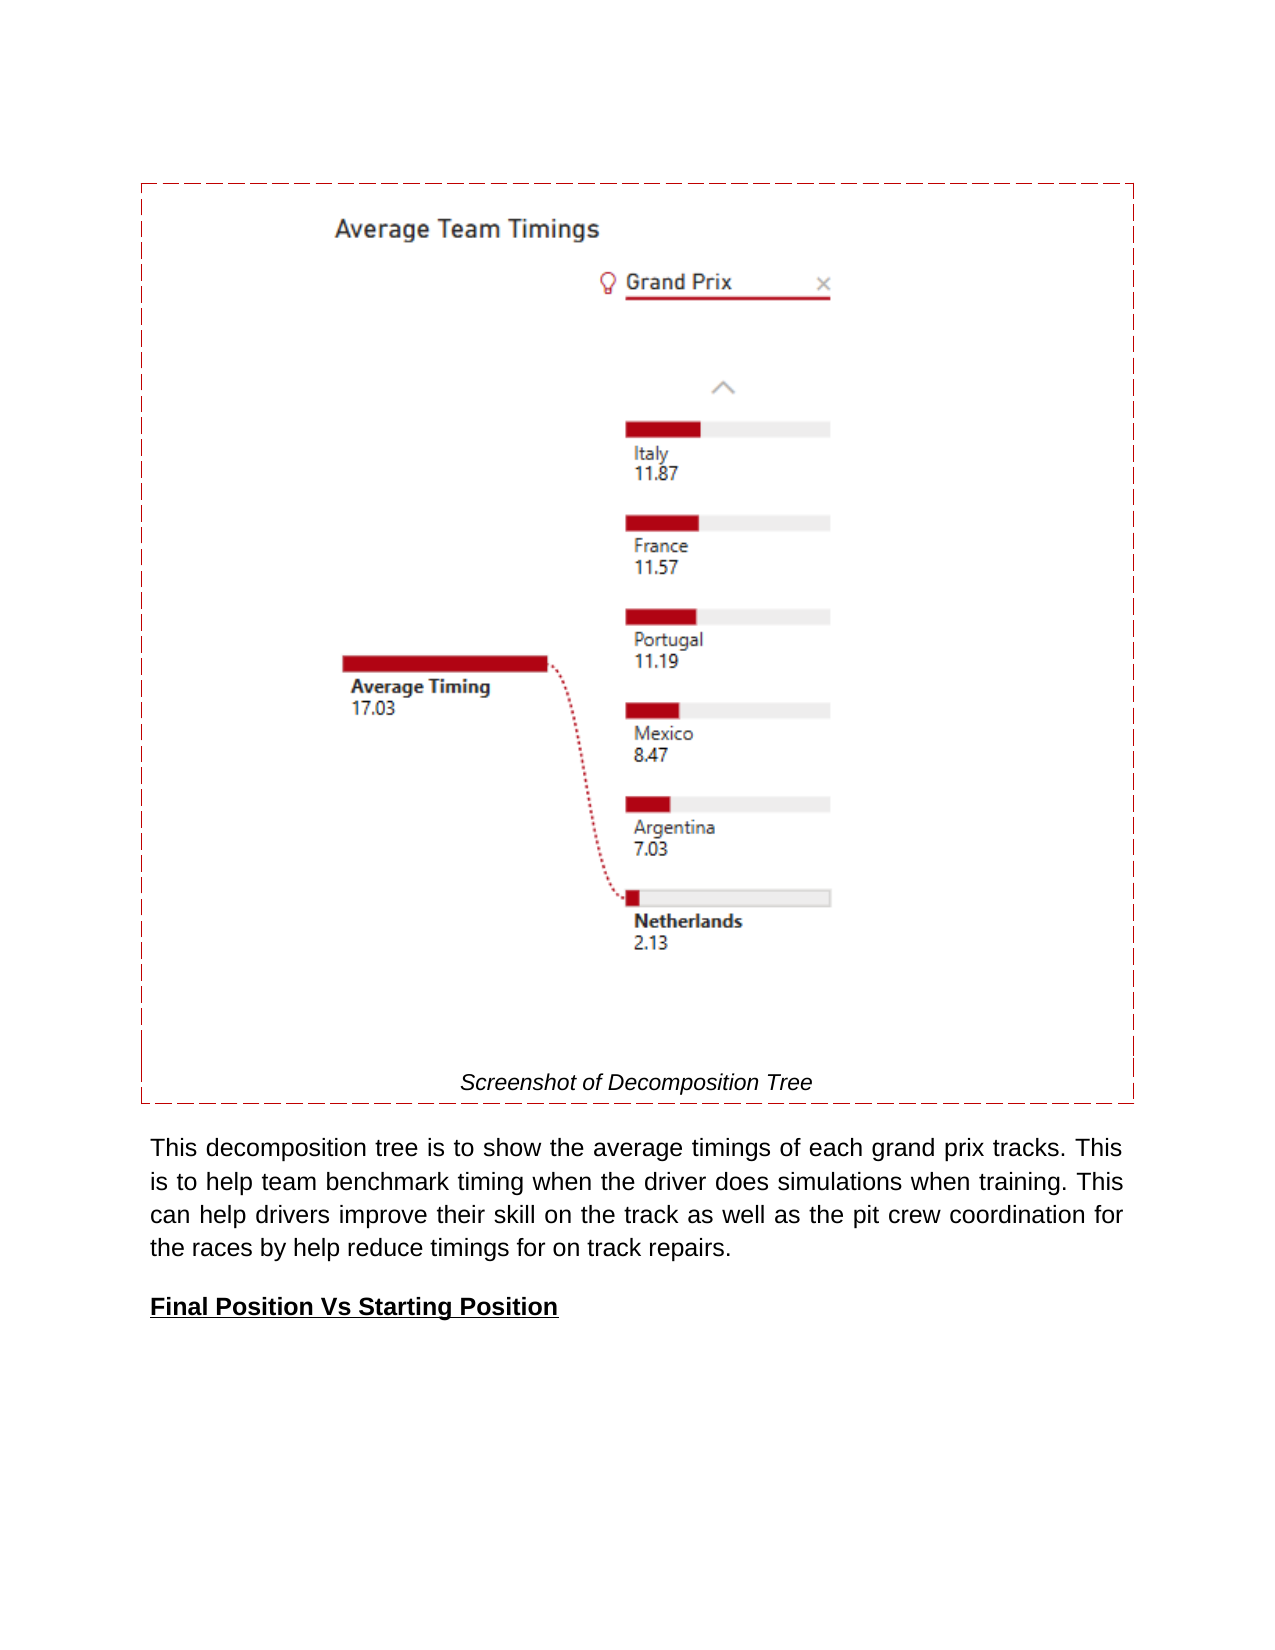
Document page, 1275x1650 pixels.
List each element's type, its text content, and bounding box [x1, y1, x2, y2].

picture [324, 191, 951, 1039]
text Final Position Vs Starting Position [150, 1292, 1125, 1320]
text Screenshot of Decomposition Tree [141, 1059, 1134, 1104]
text This decomposition tree is to show the average timings of each grand prix tracks. This is to help team benchmark timing when the driver does simulations when training. This can help drivers improve their skill on the track as well as the pit crew coordination for the races by help reduce timings for on track repairs. [150, 1133, 1125, 1262]
